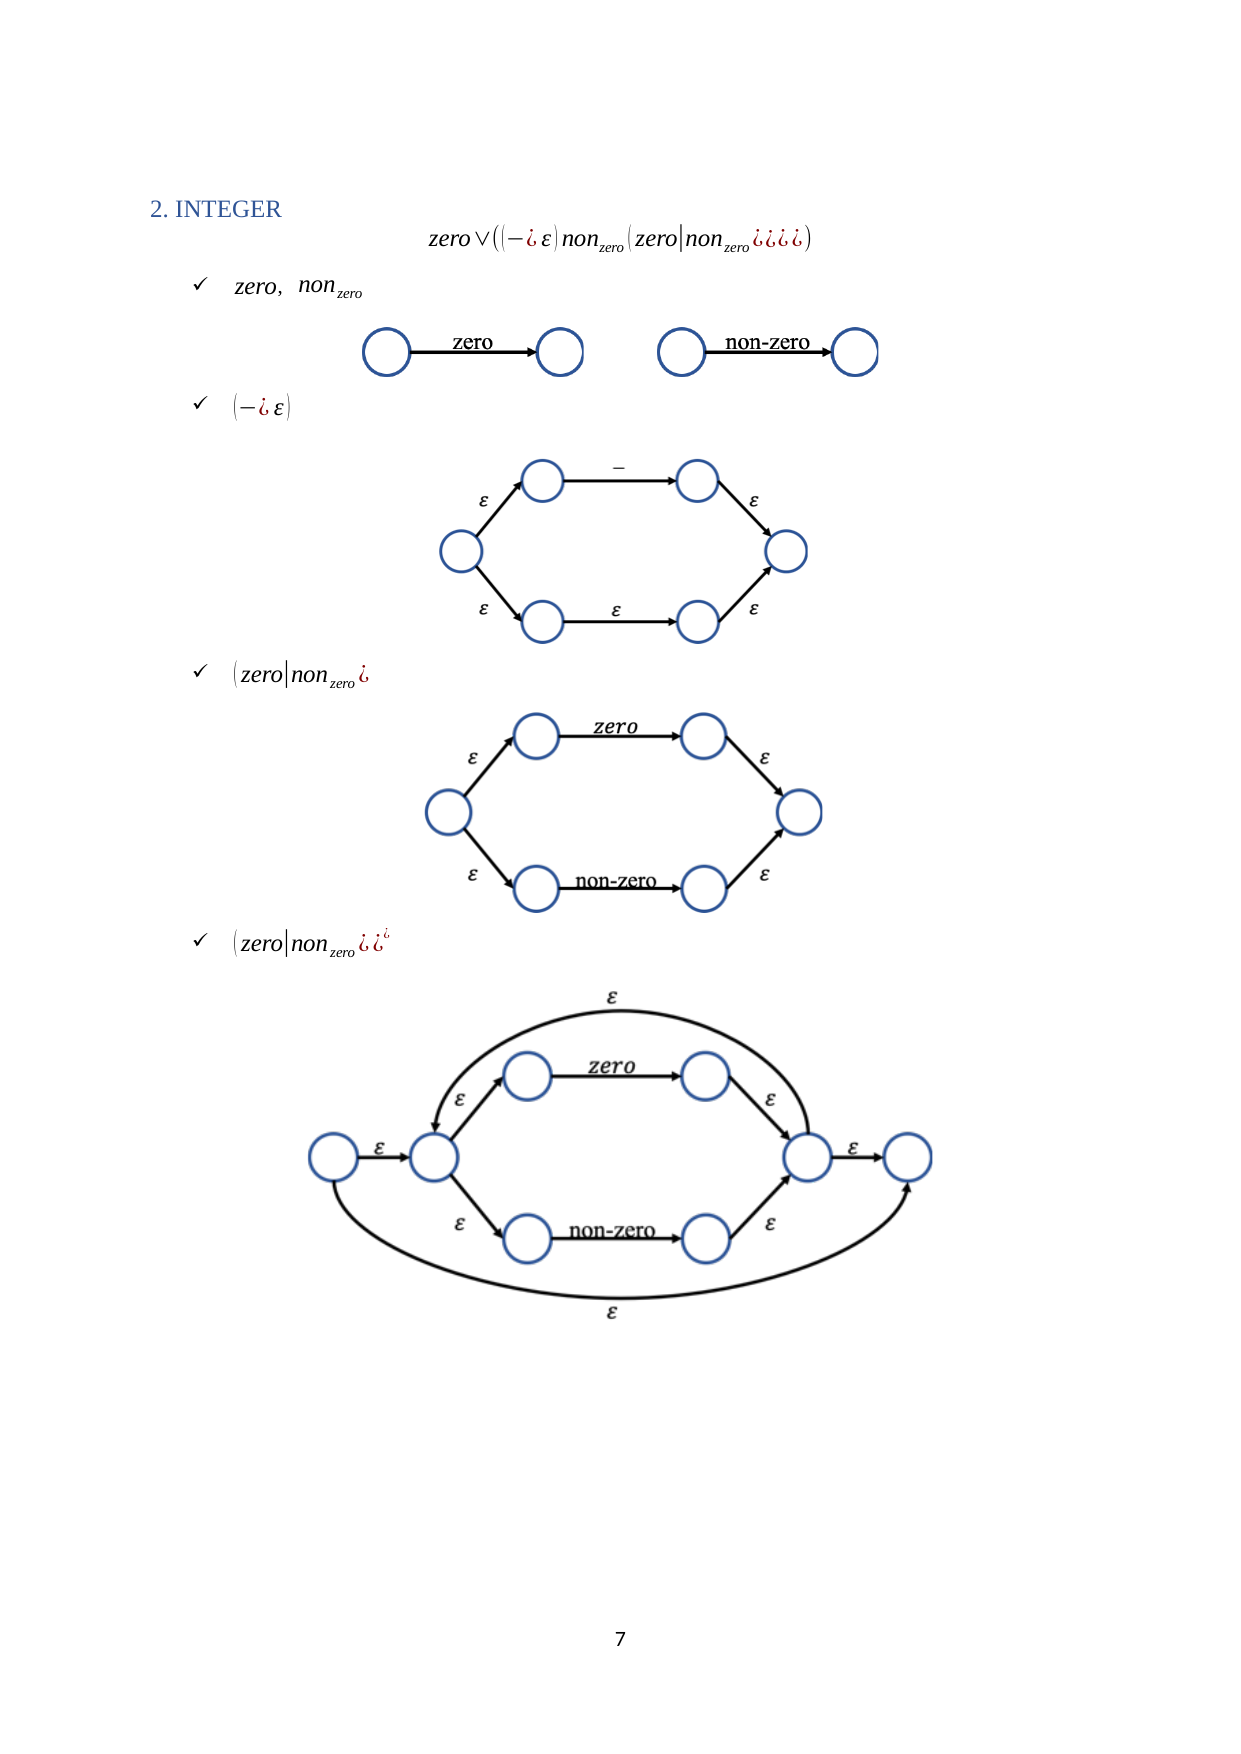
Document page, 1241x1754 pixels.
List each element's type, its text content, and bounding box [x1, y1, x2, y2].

picture [656, 317, 879, 377]
picture [361, 317, 584, 377]
list , [192, 271, 1090, 302]
picture [417, 706, 823, 913]
subtitle 2. INTEGER [150, 194, 1090, 223]
picture [307, 975, 933, 1330]
picture [432, 437, 808, 644]
